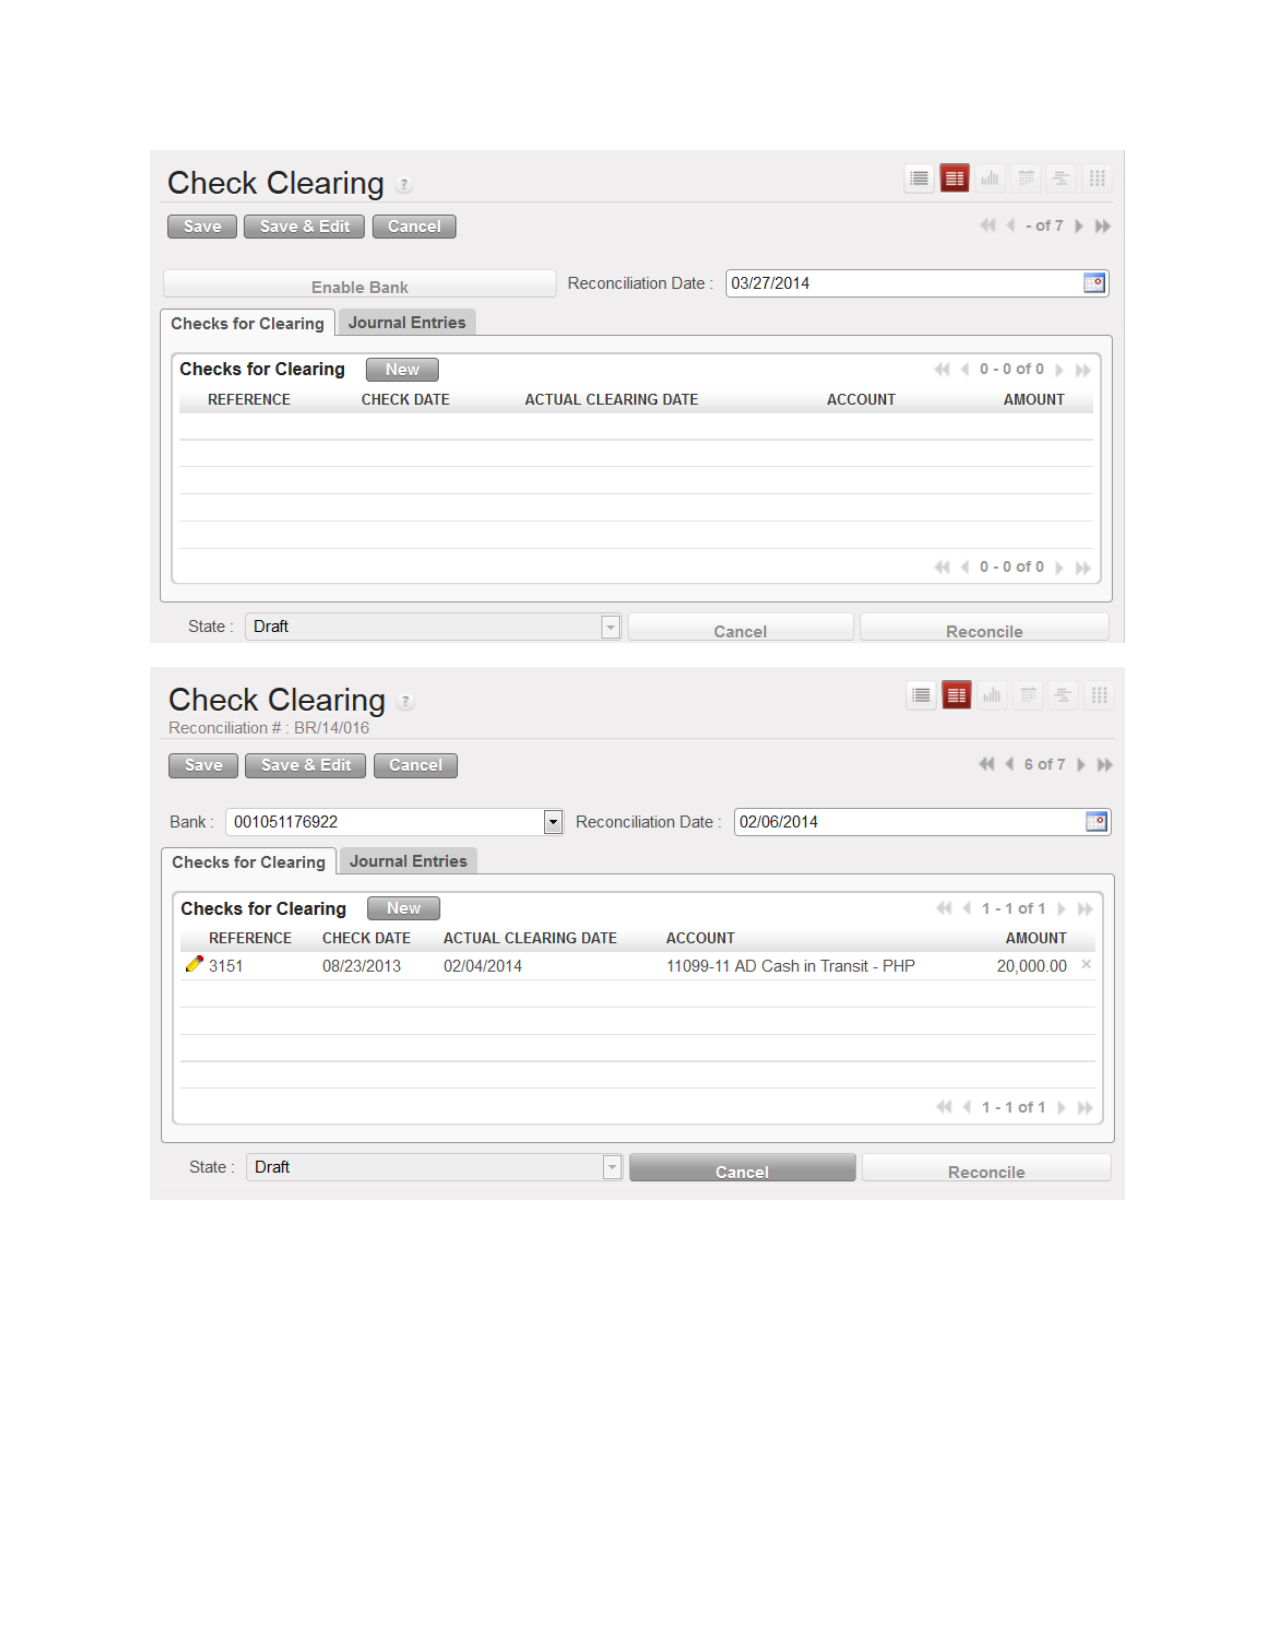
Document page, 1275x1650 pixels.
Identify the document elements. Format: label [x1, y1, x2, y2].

picture [150, 667, 1125, 1200]
picture [150, 150, 1125, 643]
